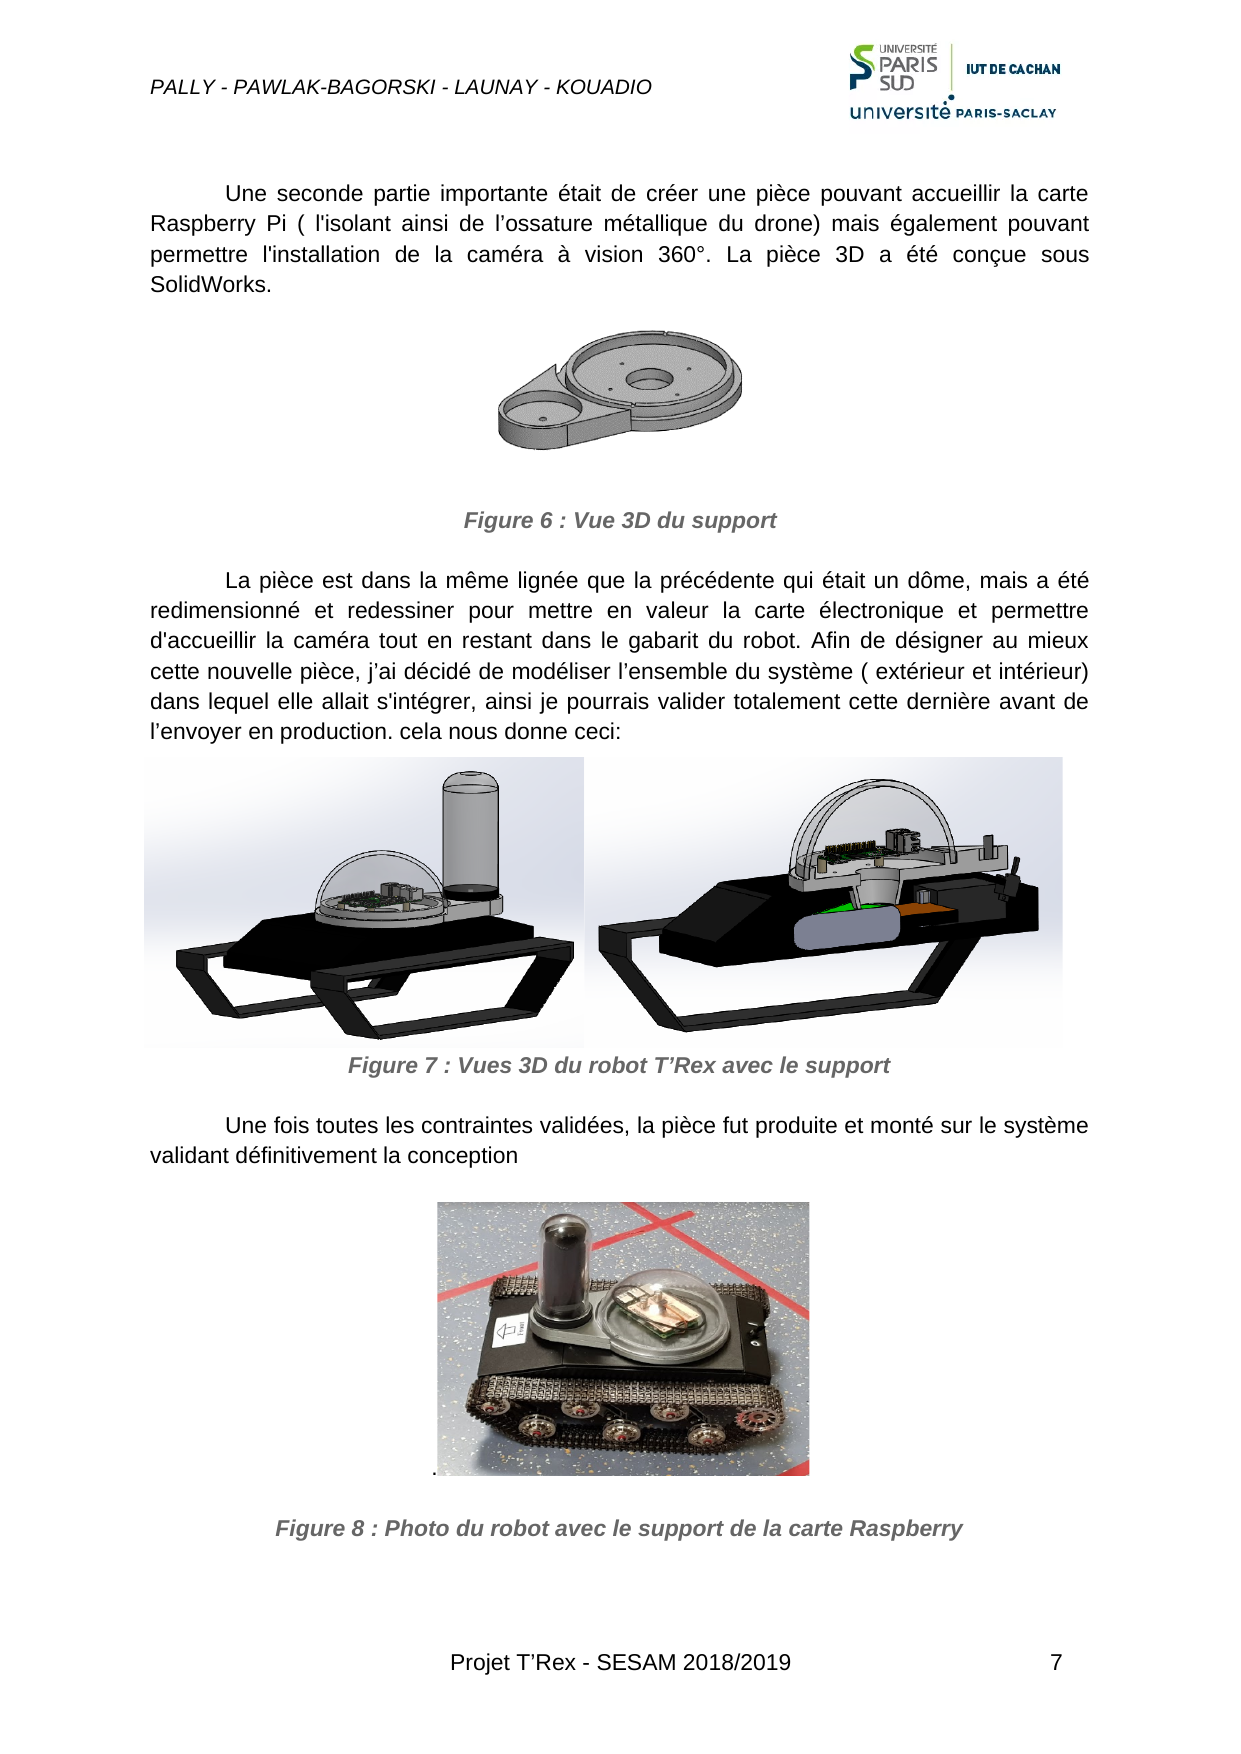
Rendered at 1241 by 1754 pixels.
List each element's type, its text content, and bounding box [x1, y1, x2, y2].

picture [144, 757, 1063, 1048]
picture [476, 301, 765, 473]
text Une seconde partie importante était de créer une pièce pouvant accueillir la carte Raspberry Pi ( l'isolant ainsi de l’ossature métallique du drone) mais également pouvant permettre l'installation de la caméra à vision 360°. La pièce 3D a été conçue sous SolidWorks. [150, 180, 1090, 297]
text Une fois toutes les contraintes validées, la pièce fut produite et monté sur le système validant définitivement la conception [150, 1112, 1090, 1169]
subtitle Figure 8 : Photo du robot avec le support de la carte Raspberry [150, 1514, 1090, 1541]
subtitle Figure 6 : Vue 3D du support [150, 507, 1090, 533]
picture [437, 1202, 810, 1476]
picture [848, 26, 1062, 134]
